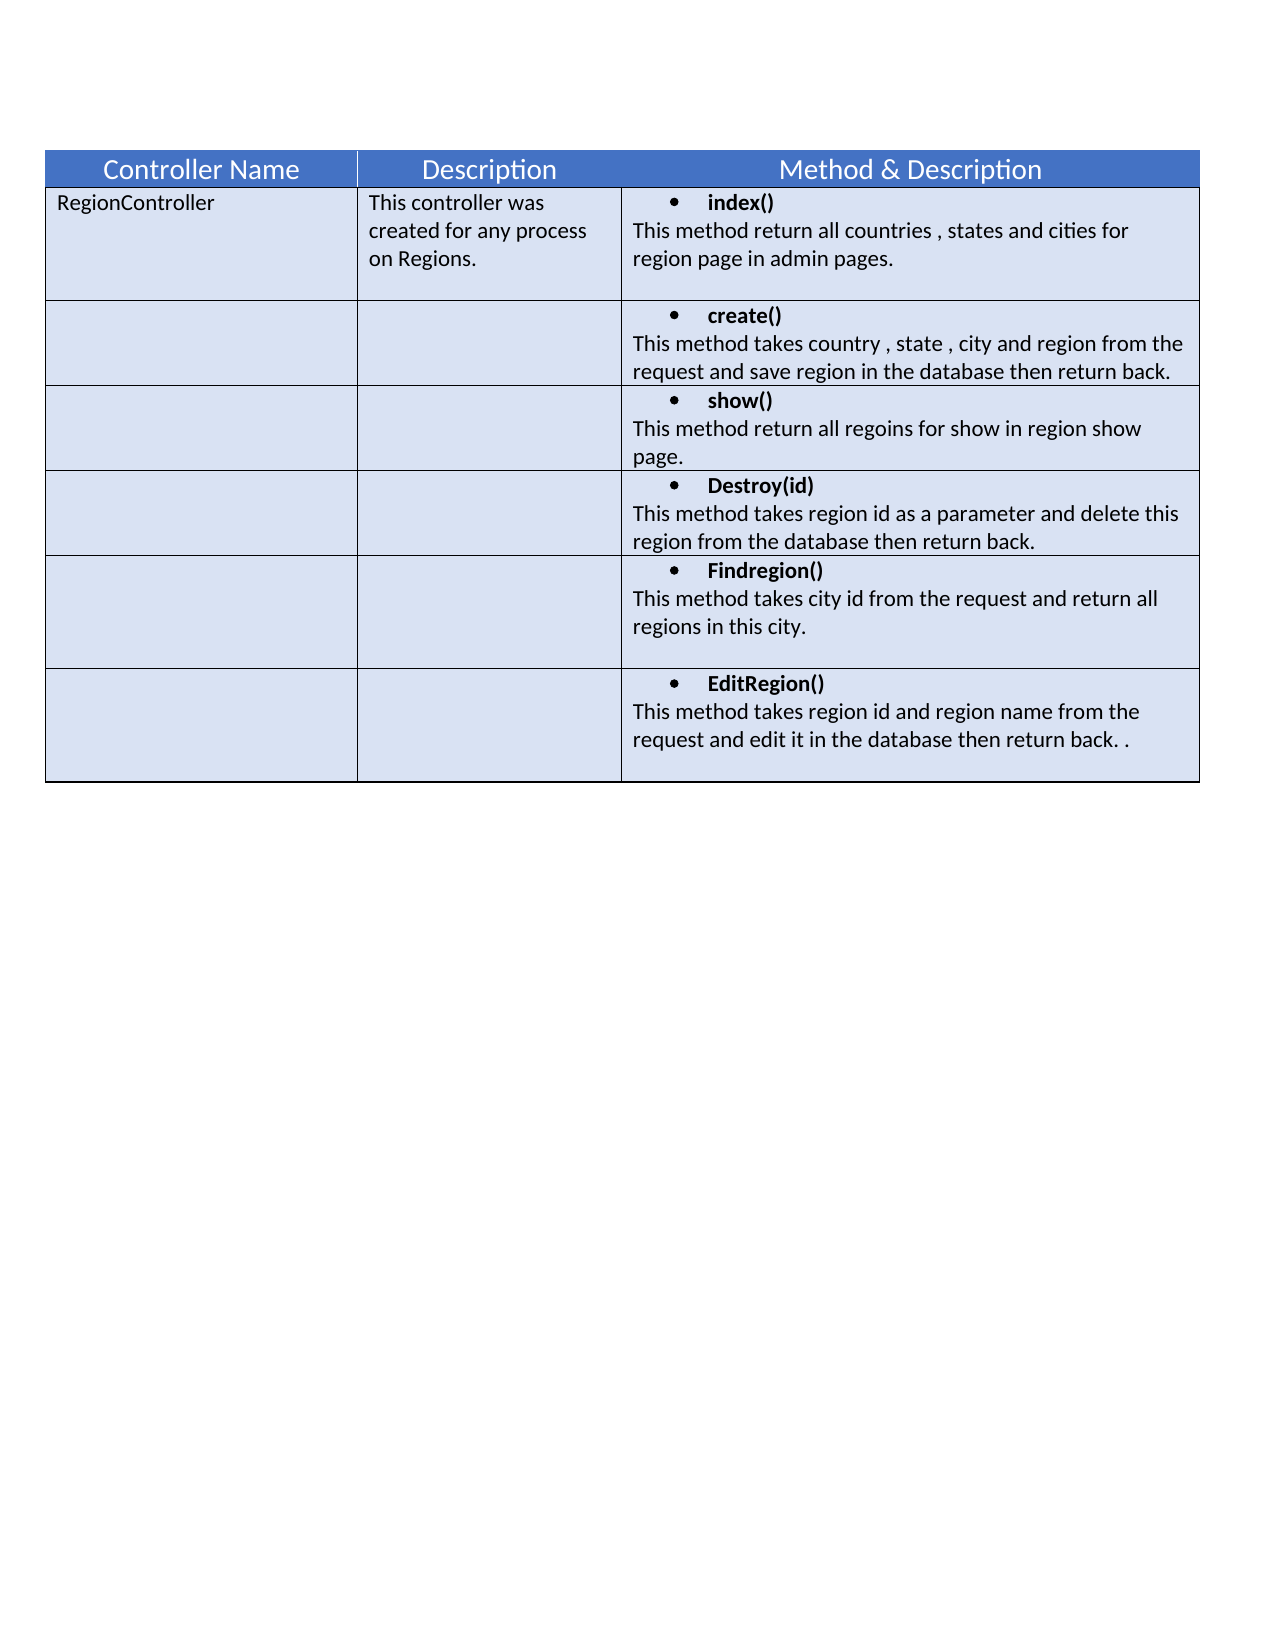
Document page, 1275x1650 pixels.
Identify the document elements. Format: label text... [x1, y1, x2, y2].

table_cell show() This method return all regoins for show in region show page. [622, 386, 1199, 470]
table_cell index() This method return all countries , states and cities for region page in admin pages. [622, 188, 1199, 300]
table_cell [46, 471, 357, 555]
table_cell [358, 556, 621, 668]
table_cell [46, 556, 357, 668]
table_cell [358, 386, 621, 470]
table_cell Findregion() This method takes city id from the request and return all regions in this city. [622, 556, 1199, 668]
table_cell Destroy(id) This method takes region id as a parameter and delete this region from the database then return back. [622, 471, 1199, 555]
table_cell [358, 301, 621, 385]
table_header Description [358, 151, 621, 187]
table_header Controller Name [46, 151, 357, 187]
table_cell This controller was created for any process on Regions. [358, 188, 621, 300]
table_cell [358, 471, 621, 555]
table_cell [46, 386, 357, 470]
table_header Method & Description [621, 151, 1199, 187]
table_cell [46, 669, 357, 781]
table_cell create() This method takes country , state , city and region from the request and save region in the database then return back. [622, 301, 1199, 385]
table_cell RegionController [46, 188, 357, 300]
table_cell [358, 669, 621, 781]
table_cell [46, 301, 357, 385]
table_cell EditRegion() This method takes region id and region name from the request and edit it in the database then return back. . [622, 669, 1199, 781]
